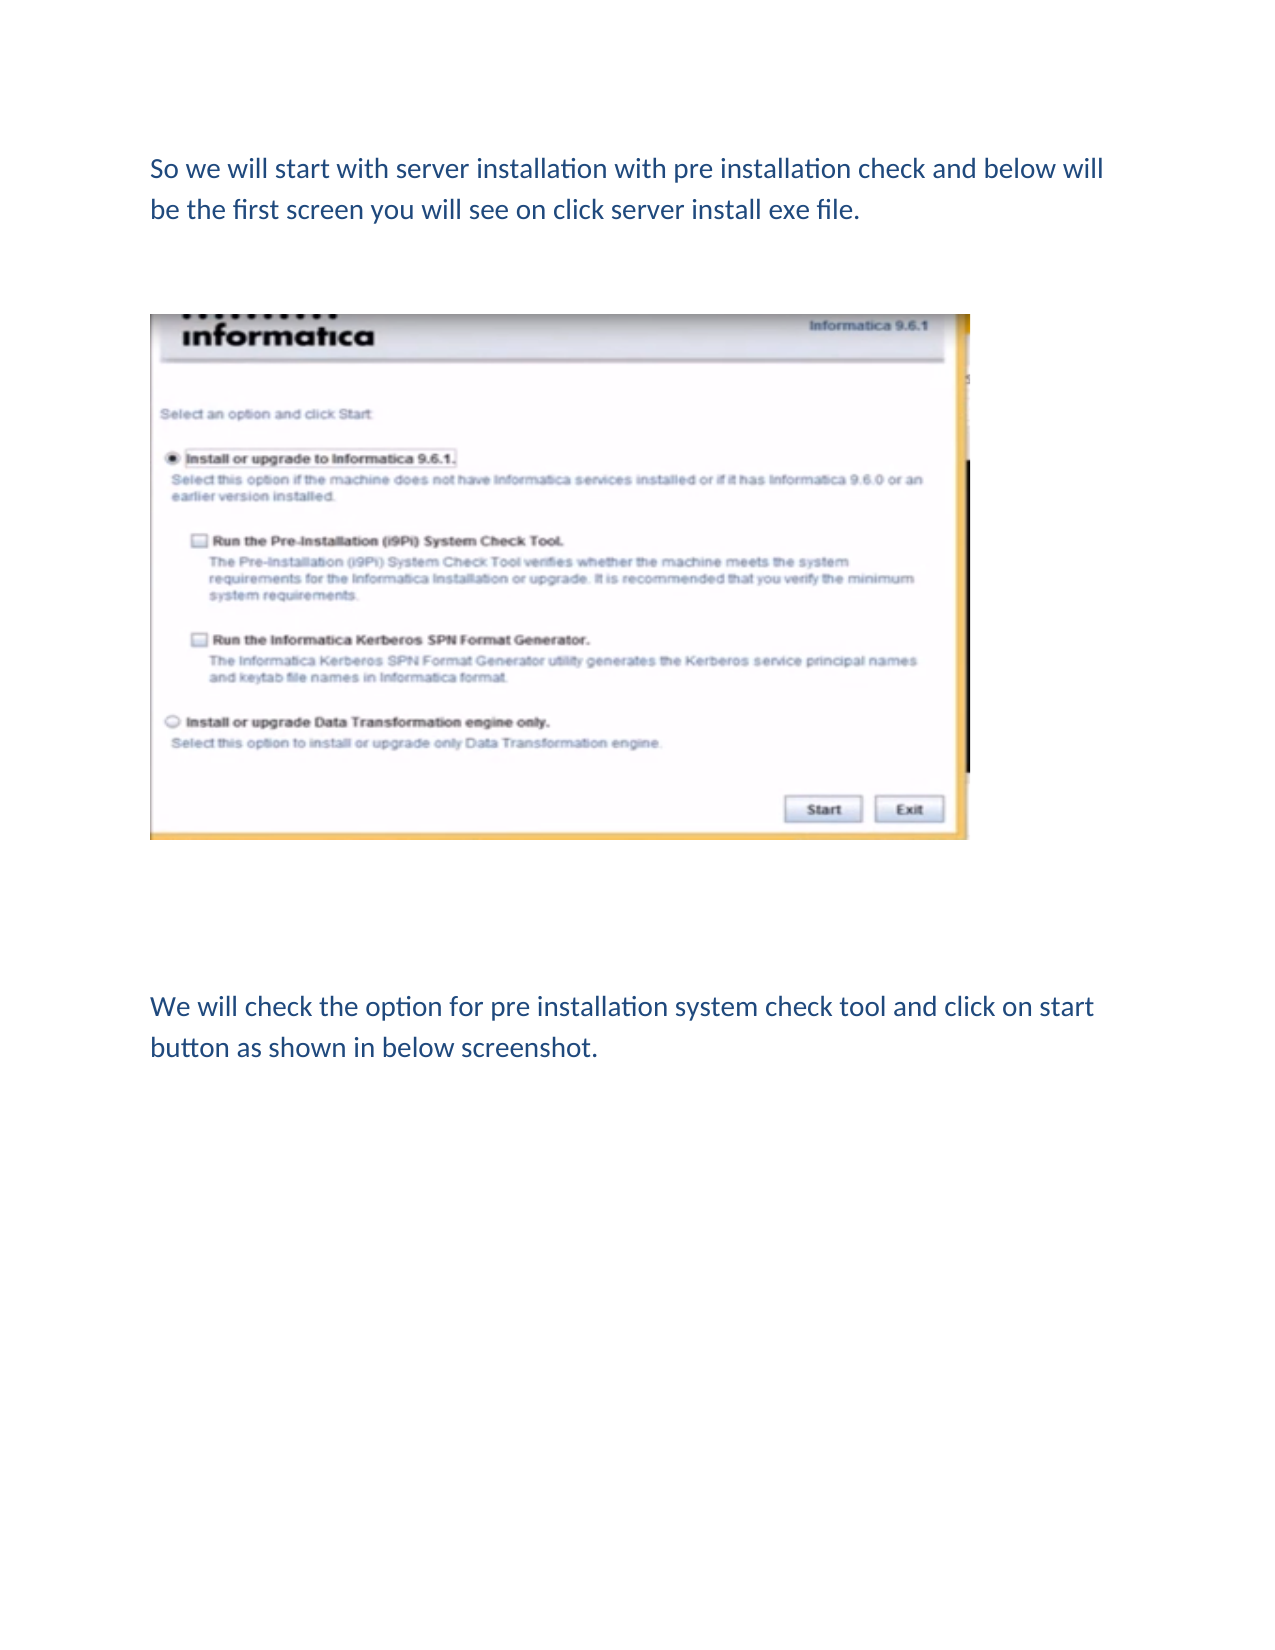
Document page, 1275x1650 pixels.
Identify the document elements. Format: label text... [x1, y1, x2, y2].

picture [150, 314, 971, 840]
text We will check the option for pre installation system check tool and click on start button as shown in below screenshot. [150, 988, 1125, 1065]
text So we will start with server installation with pre installation check and below will be the first screen you will see on click server install exe file. [150, 150, 1125, 227]
